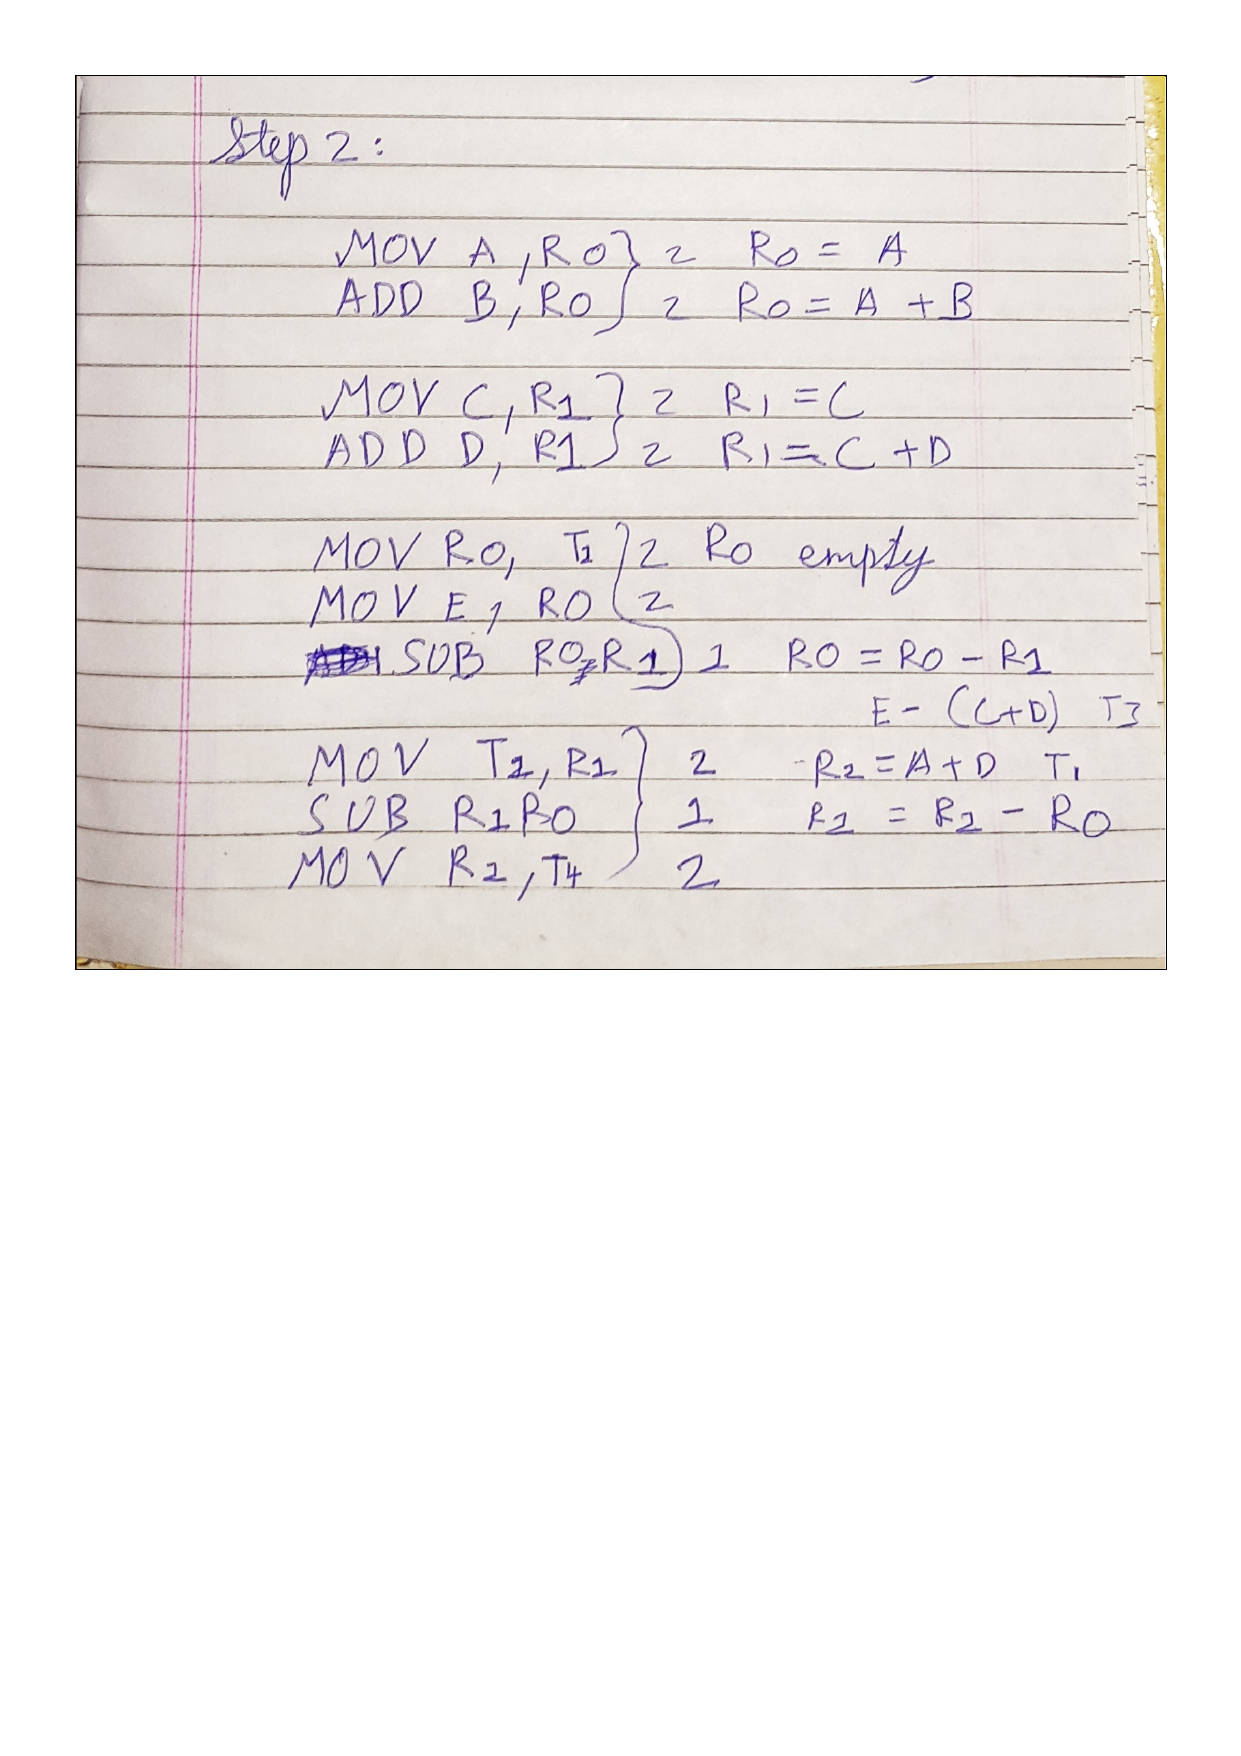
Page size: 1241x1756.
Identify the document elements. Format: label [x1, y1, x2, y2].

picture [76, 76, 1166, 969]
